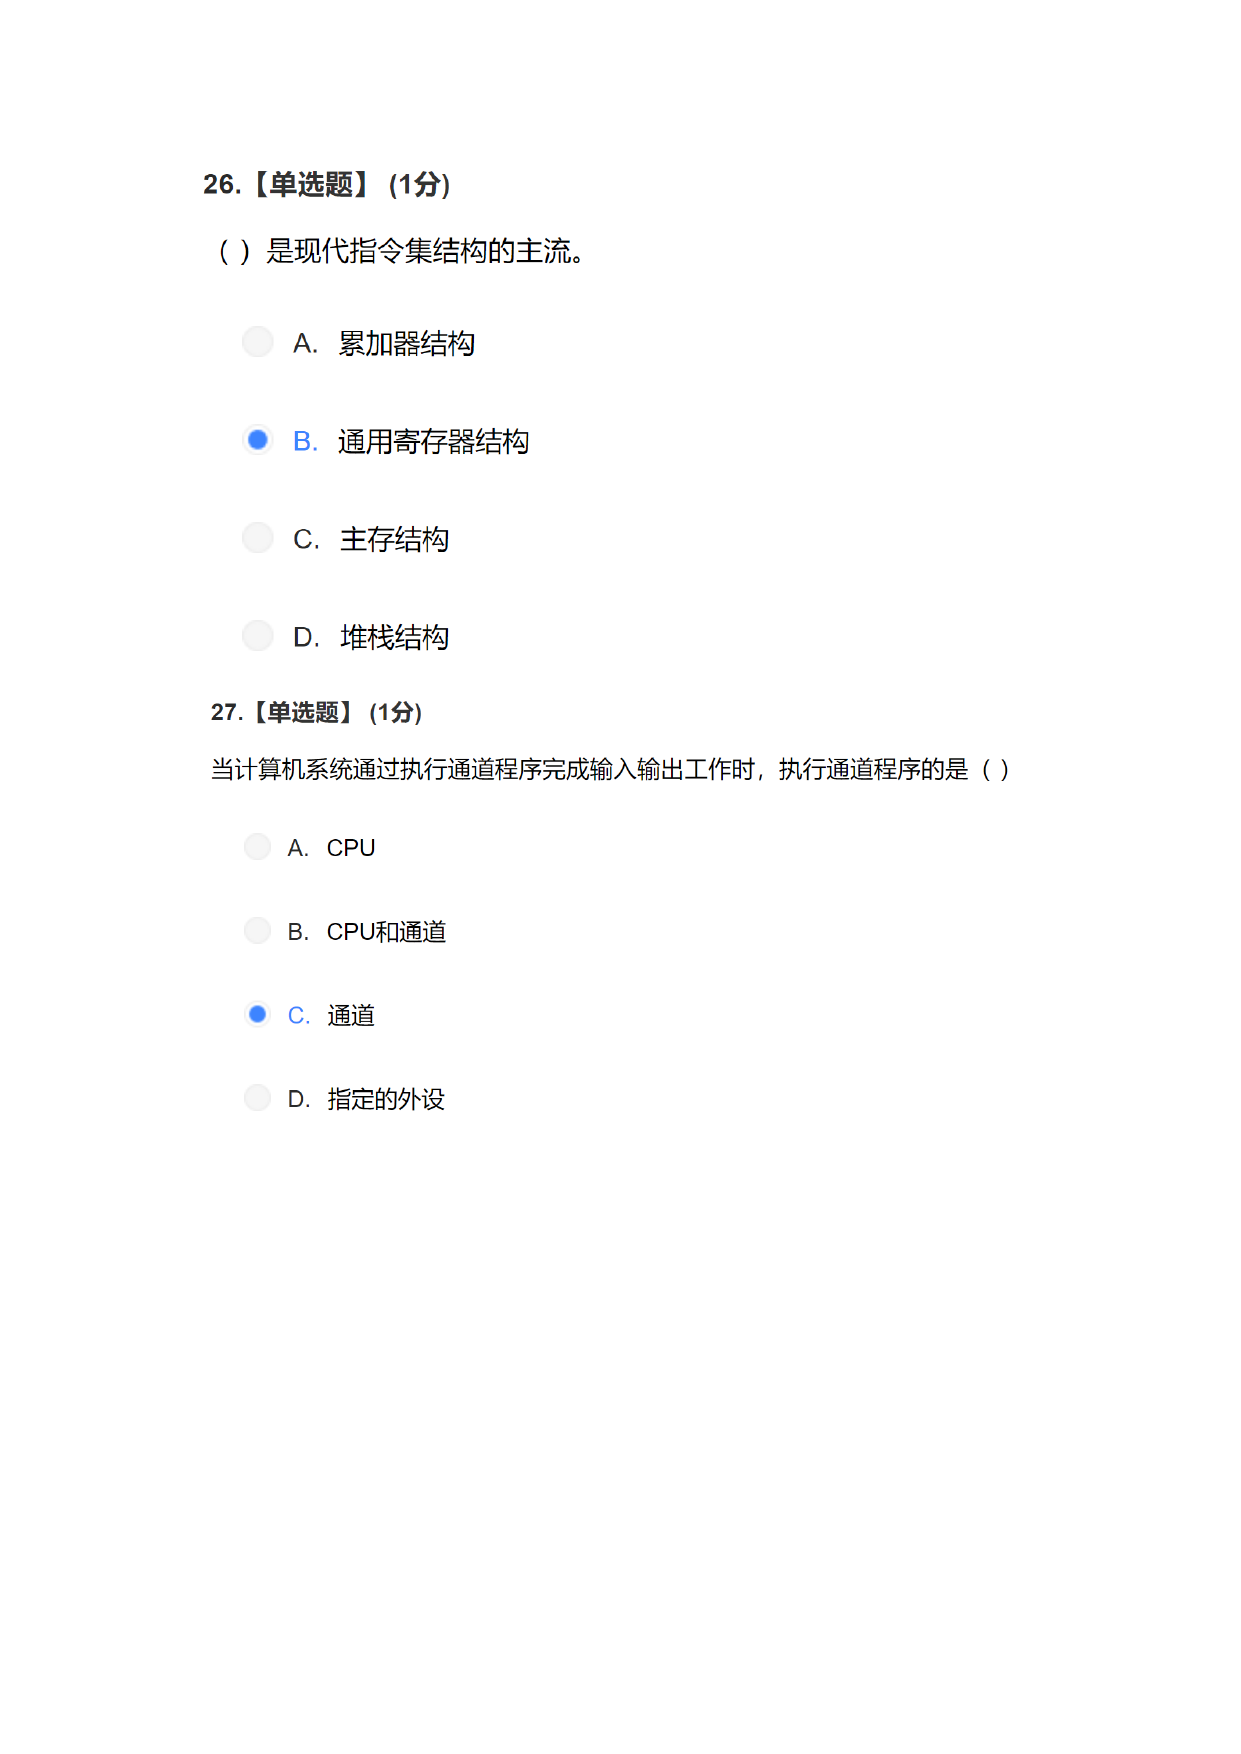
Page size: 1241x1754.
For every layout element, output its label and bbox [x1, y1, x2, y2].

picture [187, 162, 711, 679]
picture [187, 682, 1052, 1173]
